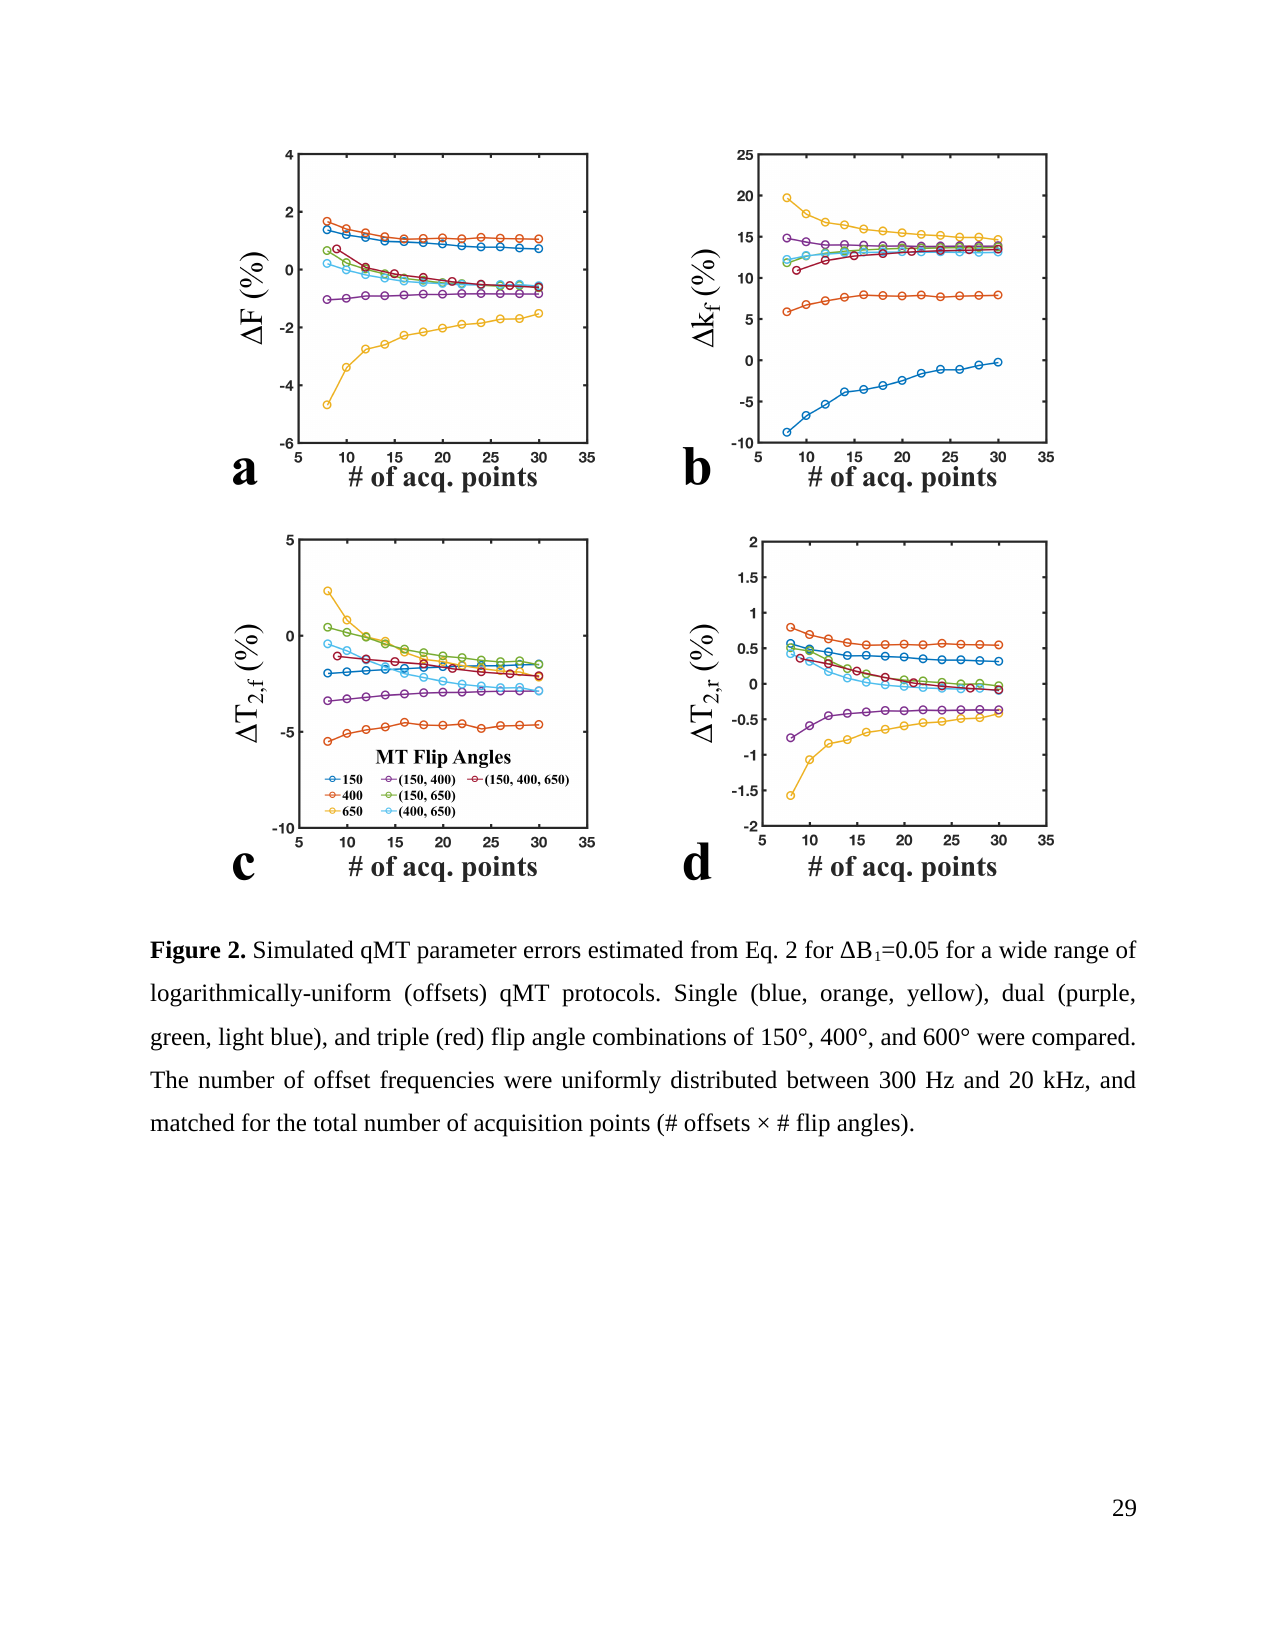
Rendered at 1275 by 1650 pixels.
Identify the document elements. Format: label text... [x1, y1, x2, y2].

text Figure 2. Simulated qMT parameter errors estimated from Eq. 2 for ΔB1=0.05 for a wide range of logarithmically-uniform (offsets) qMT protocols. Single (blue, orange, yellow), dual (purple, green, light blue), and triple (red) flip angle combinations of 150°, 400°, and 600° were compared. The number of offset frequencies were uniformly distributed between 300 Hz and 20 kHz, and matched for the total number of acquisition points (# offsets × # flip angles). [150, 935, 1137, 1137]
picture [233, 150, 1054, 882]
